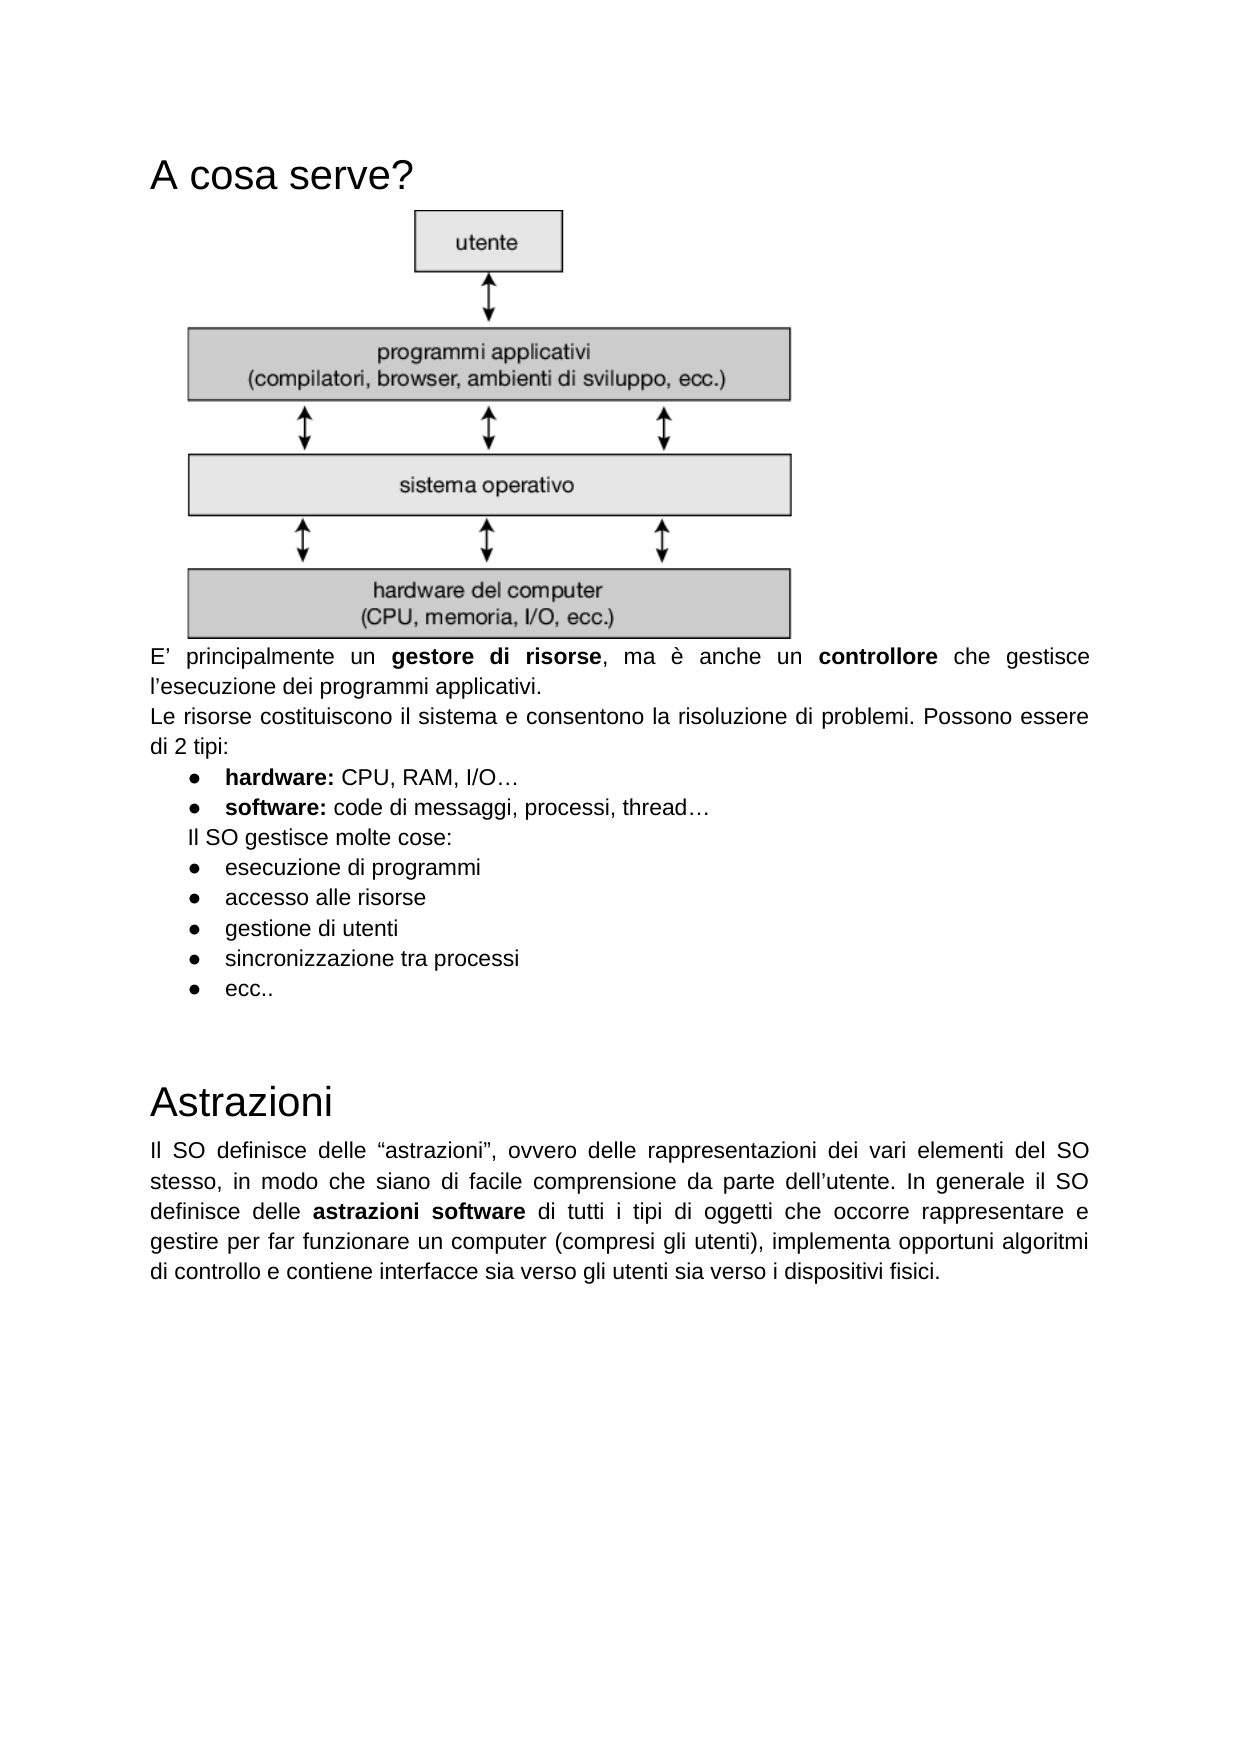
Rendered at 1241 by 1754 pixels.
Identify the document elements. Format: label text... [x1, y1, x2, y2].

subtitle A cosa serve? [150, 150, 1090, 198]
list gestione di utenti [187, 914, 1090, 941]
subtitle Astrazioni [150, 1077, 1090, 1125]
list sincronizzazione tra processi [187, 945, 1090, 971]
picture [187, 210, 792, 639]
list ecc.. [187, 975, 1090, 1001]
text Il SO gestisce molte cose: [187, 824, 1090, 850]
text E’ principalmente un gestore di risorse, ma è anche un controllore che gestisce l’esecuzione dei programmi applicativi. [150, 643, 1090, 699]
list esecuzione di programmi [187, 854, 1090, 881]
list software: code di messaggi, processi, thread… [187, 794, 1090, 820]
text Le risorse costituiscono il sistema e consentono la risoluzione di problemi. Possono essere di 2 tipi: [150, 703, 1090, 760]
text Il SO definisce delle “astrazioni”, ovvero delle rappresentazioni dei vari elementi del SO stesso, in modo che siano di facile comprensione da parte dell’utente. In generale il SO definisce delle astrazioni software di tutti i tipi di oggetti che occorre rappresentare e gestire per far funzionare un computer (compresi gli utenti), implementa opportuni algoritmi di controllo e contiene interfacce sia verso gli utenti sia verso i dispositivi fisici. [150, 1137, 1090, 1285]
list accesso alle risorse [187, 884, 1090, 911]
list hardware: CPU, RAM, I/O… [187, 763, 1090, 790]
